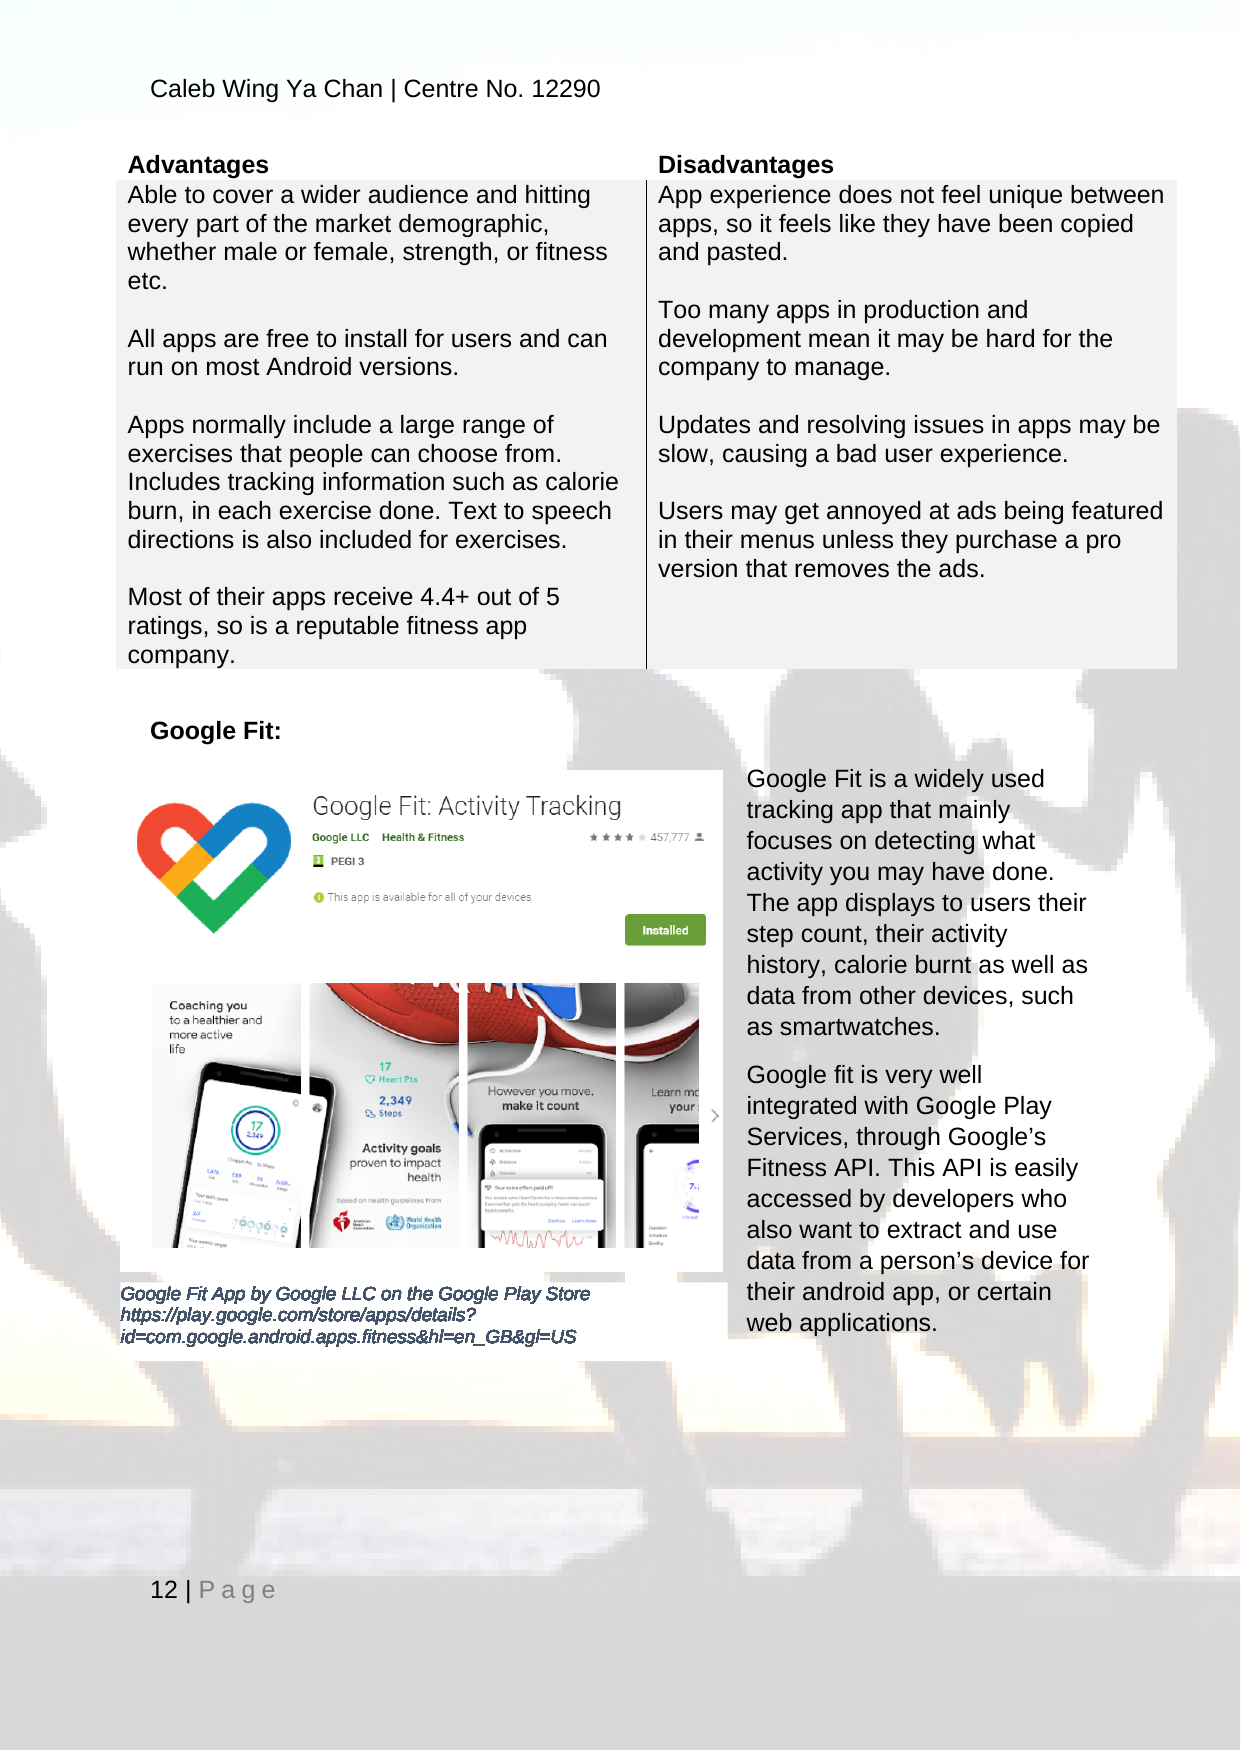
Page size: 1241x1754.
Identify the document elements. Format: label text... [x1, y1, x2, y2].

table_cell Able to cover a wider audience and hitting every part of the market demographic, whether male or female, strength, or fitness etc. All apps are free to install for users and can run on most Android versions. Apps normally include a large range of exercises that people can choose from. Includes tracking information such as calorie burn, in each exercise done. Text to speech directions is also included for exercises. Most of their apps receive 4.4+ out of 5 ratings, so is a reputable fitness app company. [116, 180, 646, 669]
text Google Fit is a widely used tracking app that mainly focuses on detecting what activity you may have done. The app displays to users their step count, their activity history, calorie burnt as well as data from other devices, such as smartwatches. [150, 764, 1090, 1041]
picture [120, 770, 723, 1272]
text Google Fit: [150, 716, 1090, 745]
table_header Advantages [116, 150, 647, 180]
text Google fit is very well integrated with Google Play Services, through Google’s Fitness API. This API is easily accessed by developers who also want to extract and use data from a person’s device for their android app, or certain web applications. [150, 1060, 1090, 1337]
table_header Disadvantages [647, 150, 1177, 180]
table_cell App experience does not feel unique between apps, so it feels like they have been copied and pasted. Too many apps in production and development mean it may be hard for the company to manage. Updates and resolving issues in apps may be slow, causing a bad user experience. Users may get annoyed at ads being featured in their menus unless they purchase a pro version that removes the ads. [647, 180, 1177, 669]
